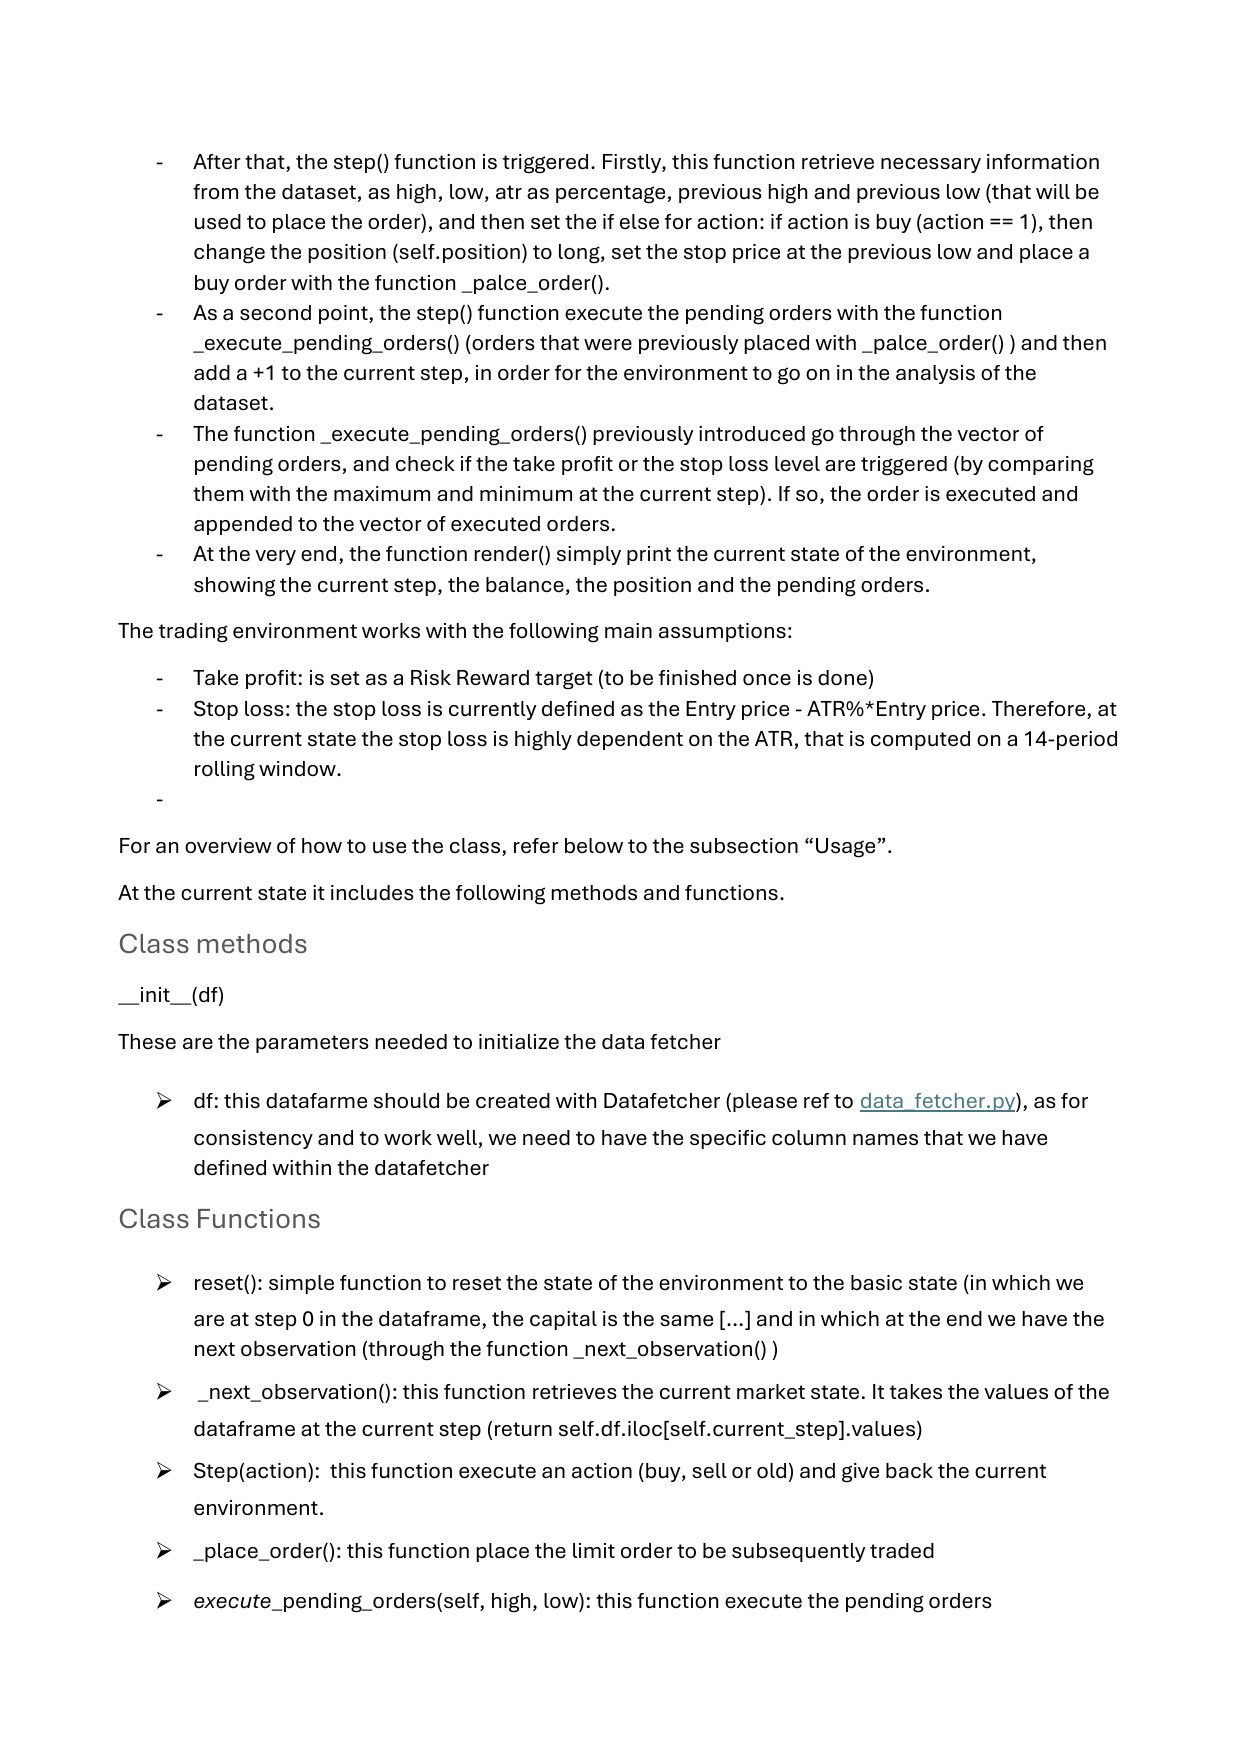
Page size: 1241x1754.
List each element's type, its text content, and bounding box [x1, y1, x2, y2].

text __init__(df) [118, 981, 1122, 1009]
list Take profit: is set as a Risk Reward target (to be finished once is done) [156, 664, 1122, 692]
subtitle Class methods [118, 926, 1122, 961]
list _place_order(): this function place the limit order to be subsequently traded [156, 1524, 1122, 1571]
list _next_observation(): this function retrieves the current market state. It takes the values of the dataframe at the current step (return self.df.iloc[self.current_step].values) [156, 1366, 1122, 1443]
list execute_pending_orders(self, high, low): this function execute the pending orders [156, 1575, 1122, 1622]
text The trading environment works with the following main assumptions: [118, 617, 1122, 645]
list The function _execute_pending_orders() previously introduced go through the vector of pending orders, and check if the take profit or the stop loss level are triggered (by comparing them with the maximum and minimum at the current step). If so, the order is executed and appended to the vector of executed orders. [156, 419, 1122, 538]
text At the current state it includes the following methods and functions. [118, 879, 1122, 907]
list After that, the step() function is triggered. Firstly, this function retrieve necessary information from the dataset, as high, low, atr as percentage, previous high and previous low (that will be used to place the order), and then set the if else for action: if action is buy (action == 1), then change the position (self.position) to long, set the stop price at the previous low and place a buy order with the function _palce_order(). [156, 148, 1122, 296]
list As a second point, the step() function execute the pending orders with the function _execute_pending_orders() (orders that were previously placed with _palce_order() ) and then add a +1 to the current step, in order for the environment to go on in the analysis of the dataset. [156, 299, 1122, 417]
text These are the parameters needed to initialize the data fetcher [118, 1028, 1122, 1056]
list df: this datafarme should be created with Datafetcher (please ref to data_fetcher.py), as for consistency and to work well, we need to have the specific column names that we have defined within the datafetcher [156, 1074, 1122, 1182]
text For an overview of how to use the class, refer below to the subsection “Usage”. [118, 832, 1122, 860]
list Step(action): this function execute an action (buy, sell or old) and give back the current environment. [156, 1445, 1122, 1522]
list At the very end, the function render() simply print the current state of the environment, showing the current step, the balance, the position and the pending orders. [156, 540, 1122, 598]
subtitle Class Functions [118, 1201, 1122, 1236]
list Stop loss: the stop loss is currently defined as the Entry price - ATR%*Entry price. Therefore, at the current state the stop loss is highly dependent on the ATR, that is computed on a 14-period rolling window. [156, 694, 1122, 783]
list reset(): simple function to reset the state of the environment to the basic state (in which we are at step 0 in the dataframe, the capital is the same […] and in which at the end we have the next observation (through the function _next_observation() ) [156, 1256, 1122, 1363]
